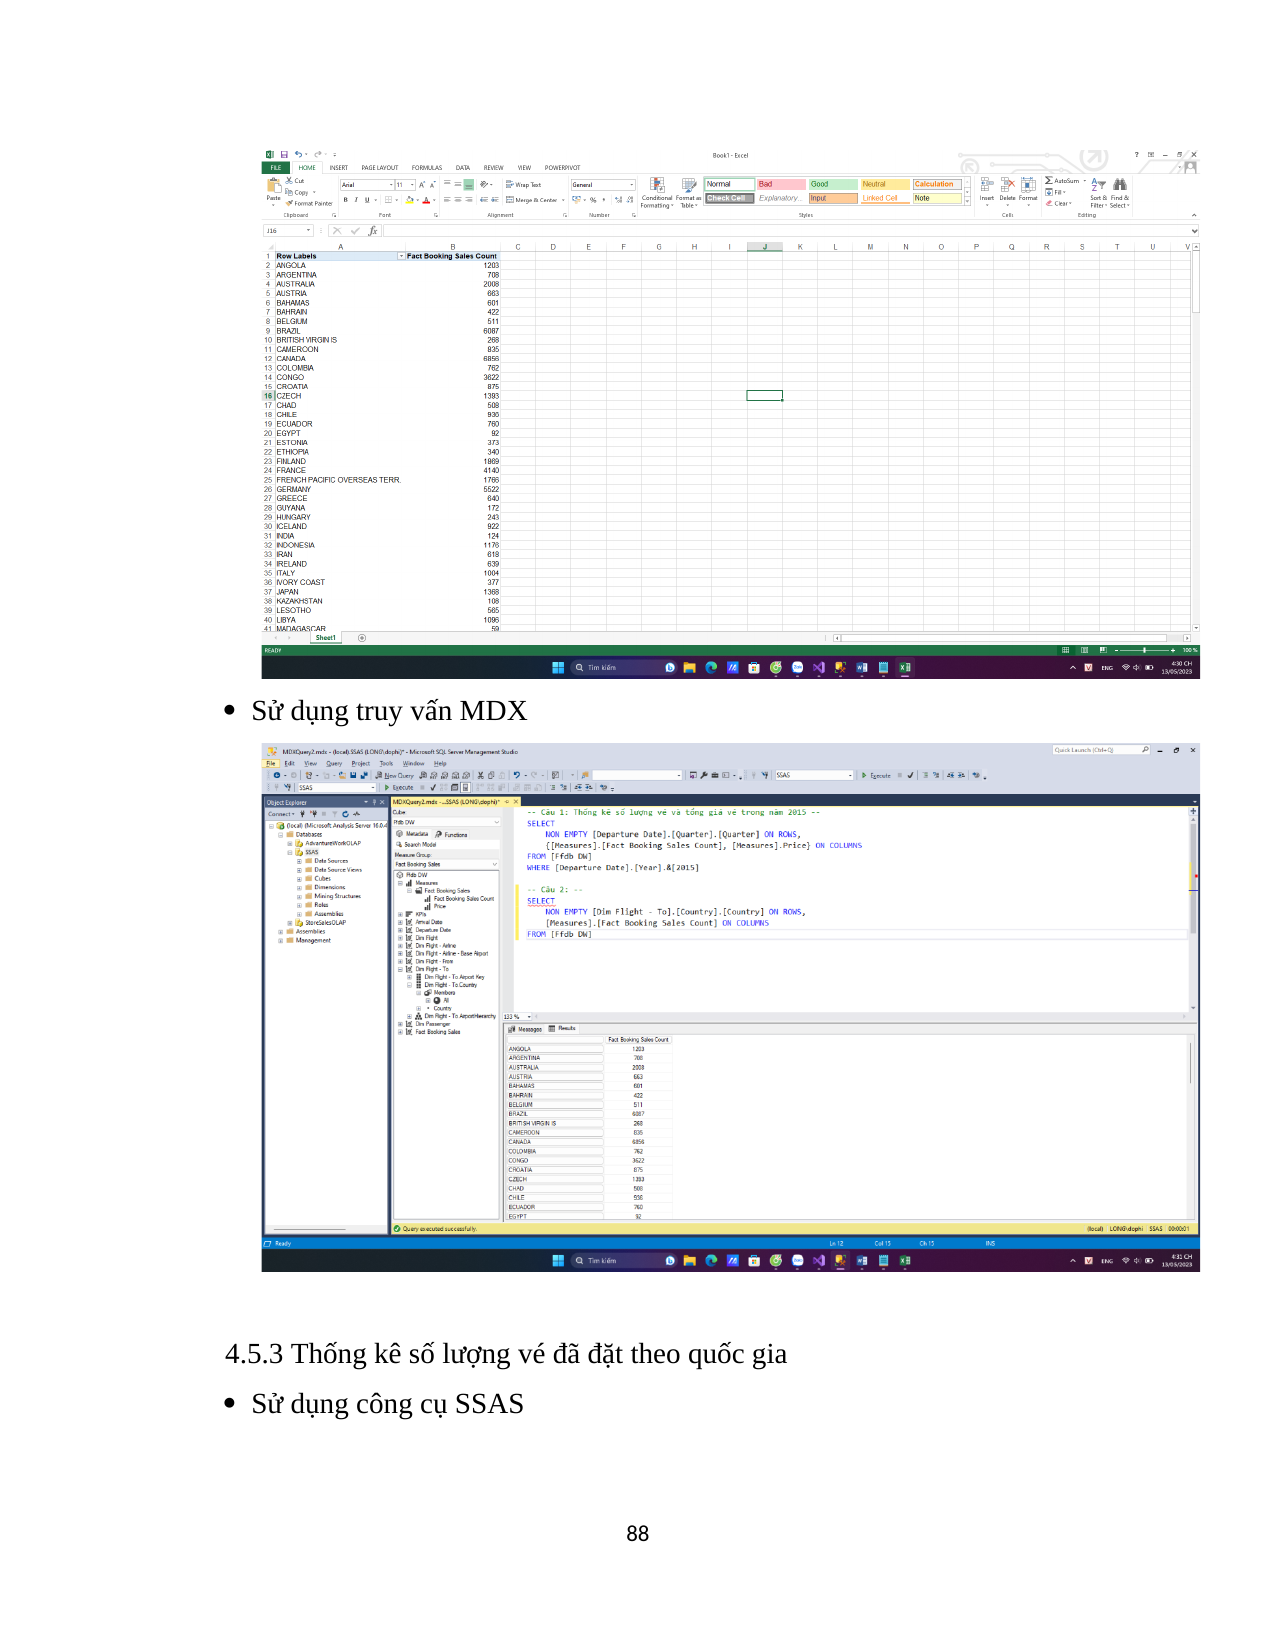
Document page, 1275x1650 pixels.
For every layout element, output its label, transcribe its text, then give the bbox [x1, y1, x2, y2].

list Sử dụng công cụ SSAS [224, 1386, 1125, 1420]
picture [261, 743, 1201, 1272]
list Sử dụng truy vấn MDX [224, 693, 1125, 726]
text 4.5.3 Thống kê số lượng vé đã đặt theo quốc gia [187, 1336, 1125, 1370]
picture [261, 150, 1201, 679]
